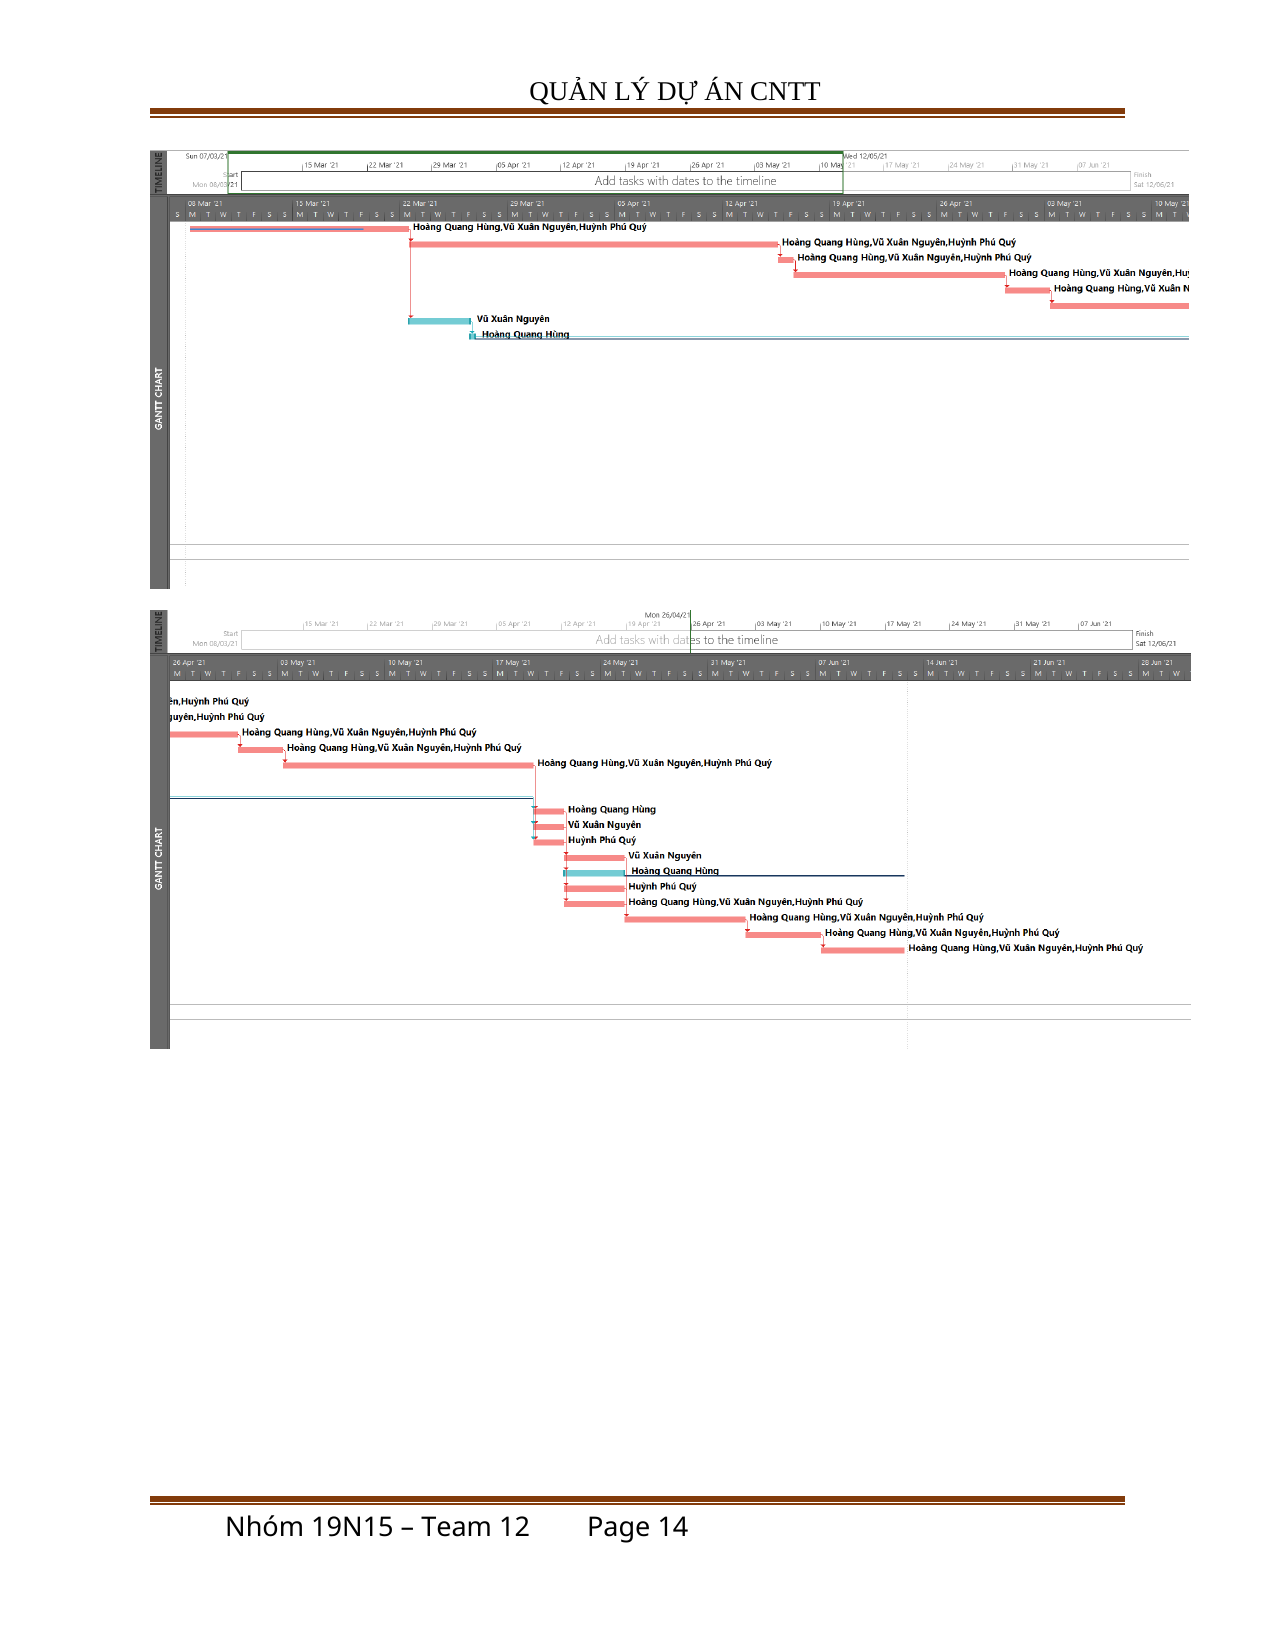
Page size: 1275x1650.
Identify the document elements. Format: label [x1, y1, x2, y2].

picture [150, 150, 1189, 589]
picture [150, 610, 1191, 1049]
